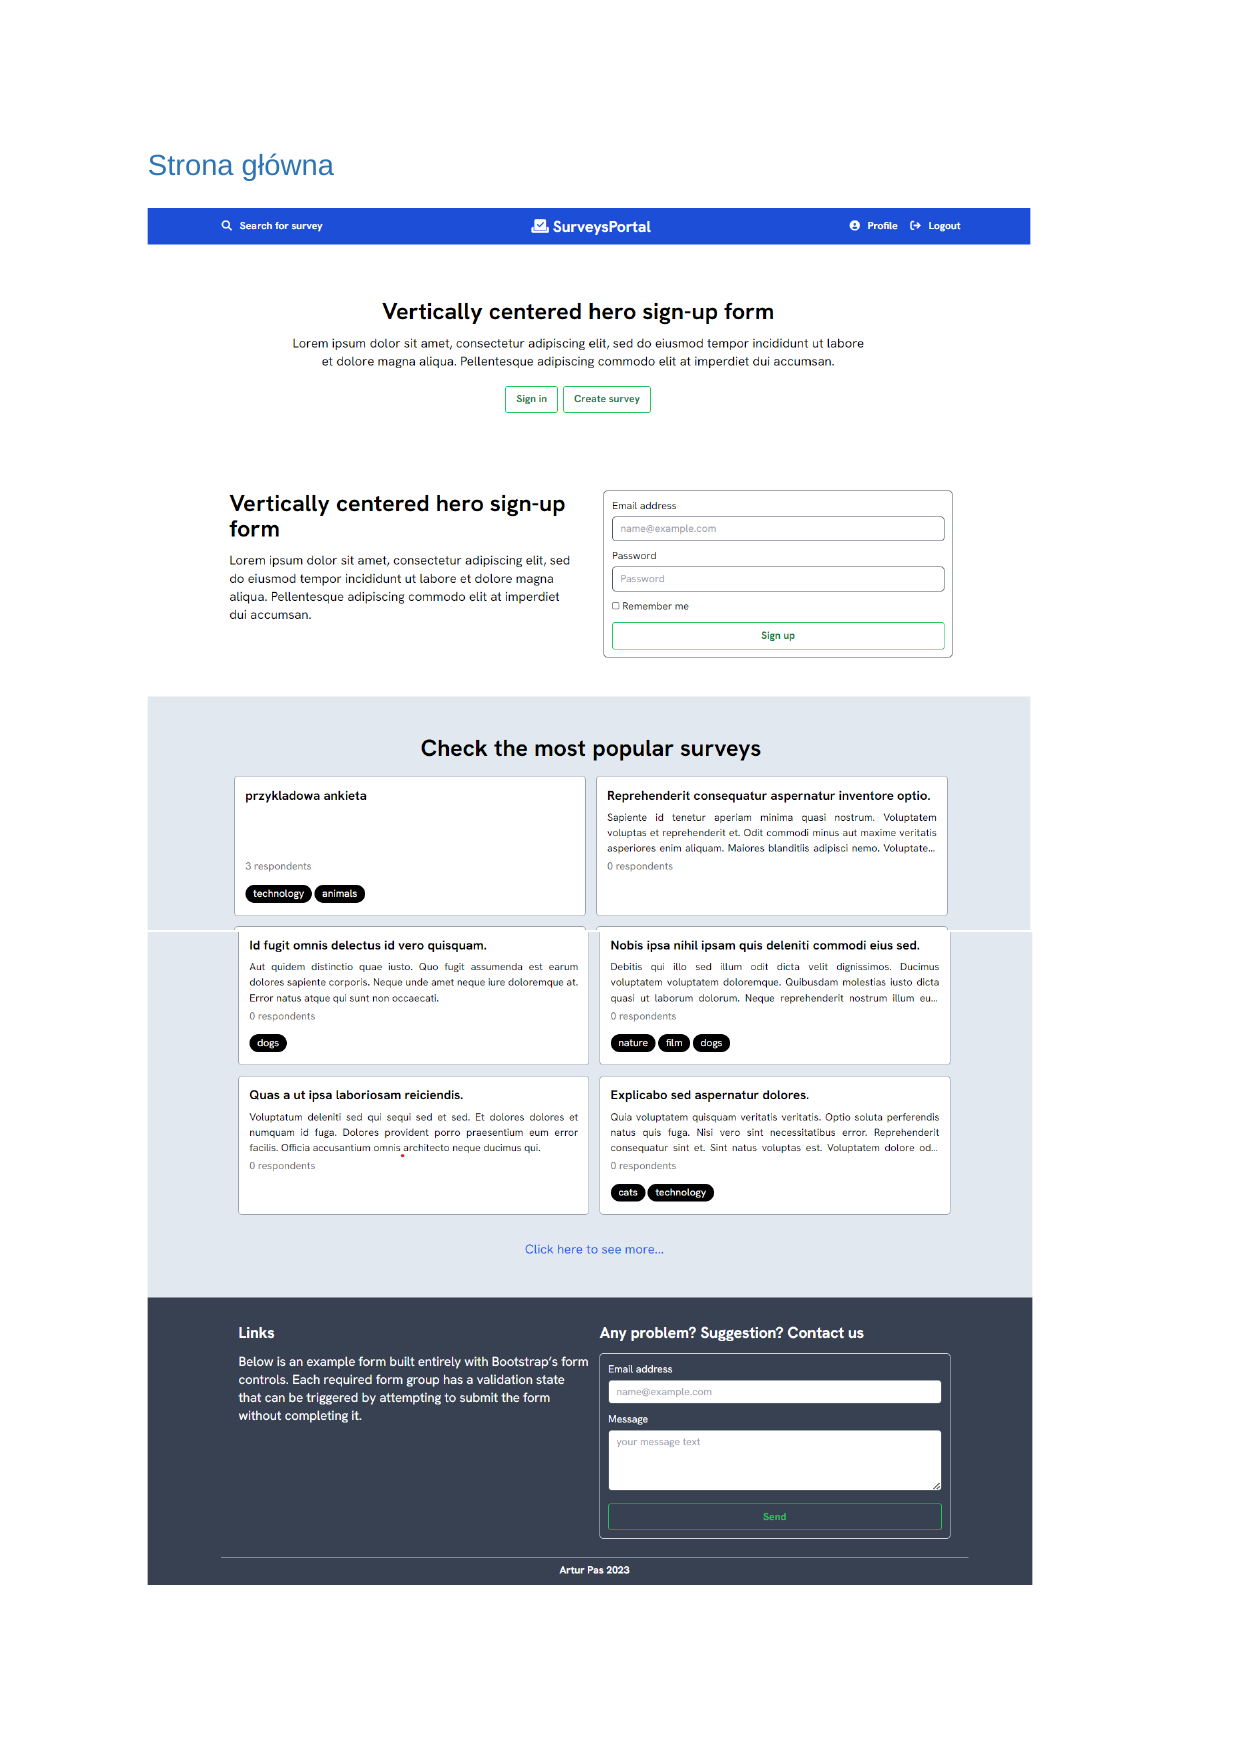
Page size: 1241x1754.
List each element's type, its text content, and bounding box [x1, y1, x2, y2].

subtitle Strona główna [148, 148, 1093, 181]
picture [147, 932, 1033, 1585]
picture [147, 208, 1031, 930]
